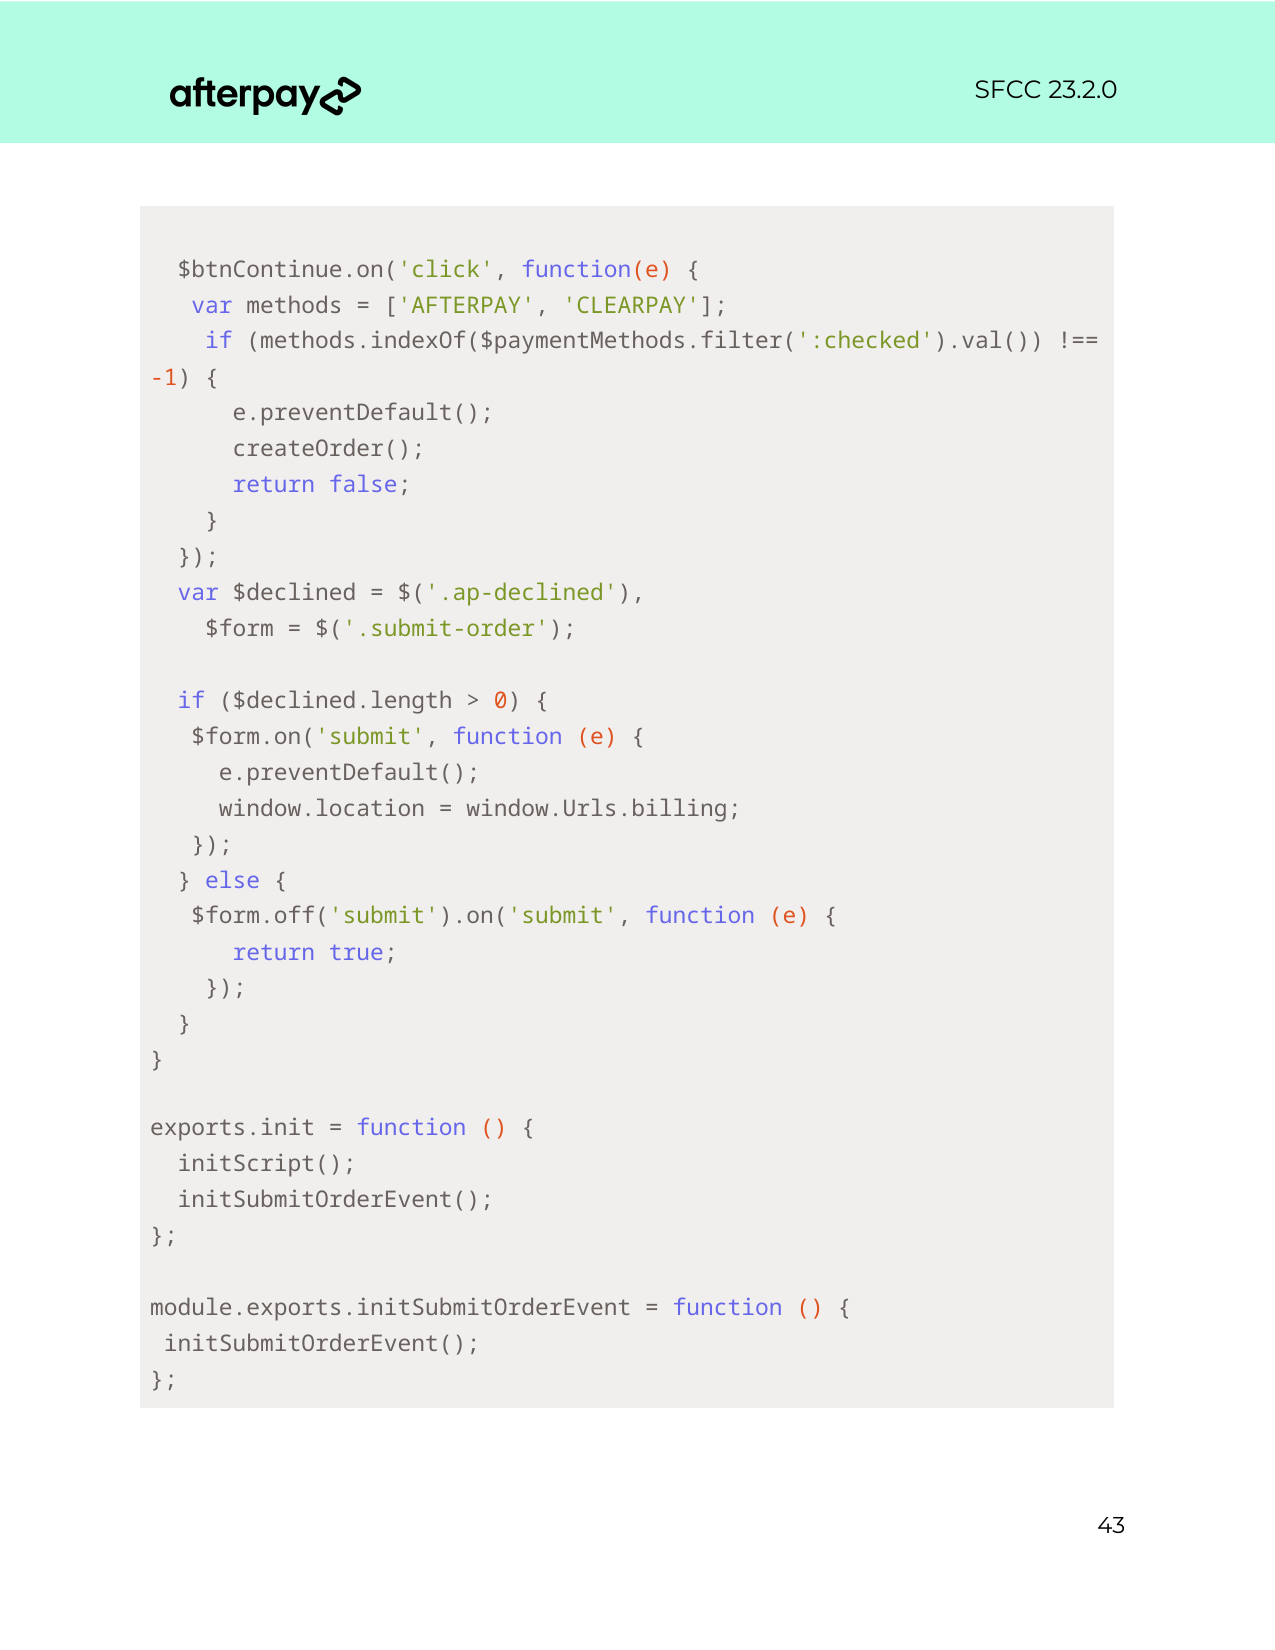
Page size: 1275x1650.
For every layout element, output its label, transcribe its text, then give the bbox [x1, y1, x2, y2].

picture [134, 48, 397, 144]
